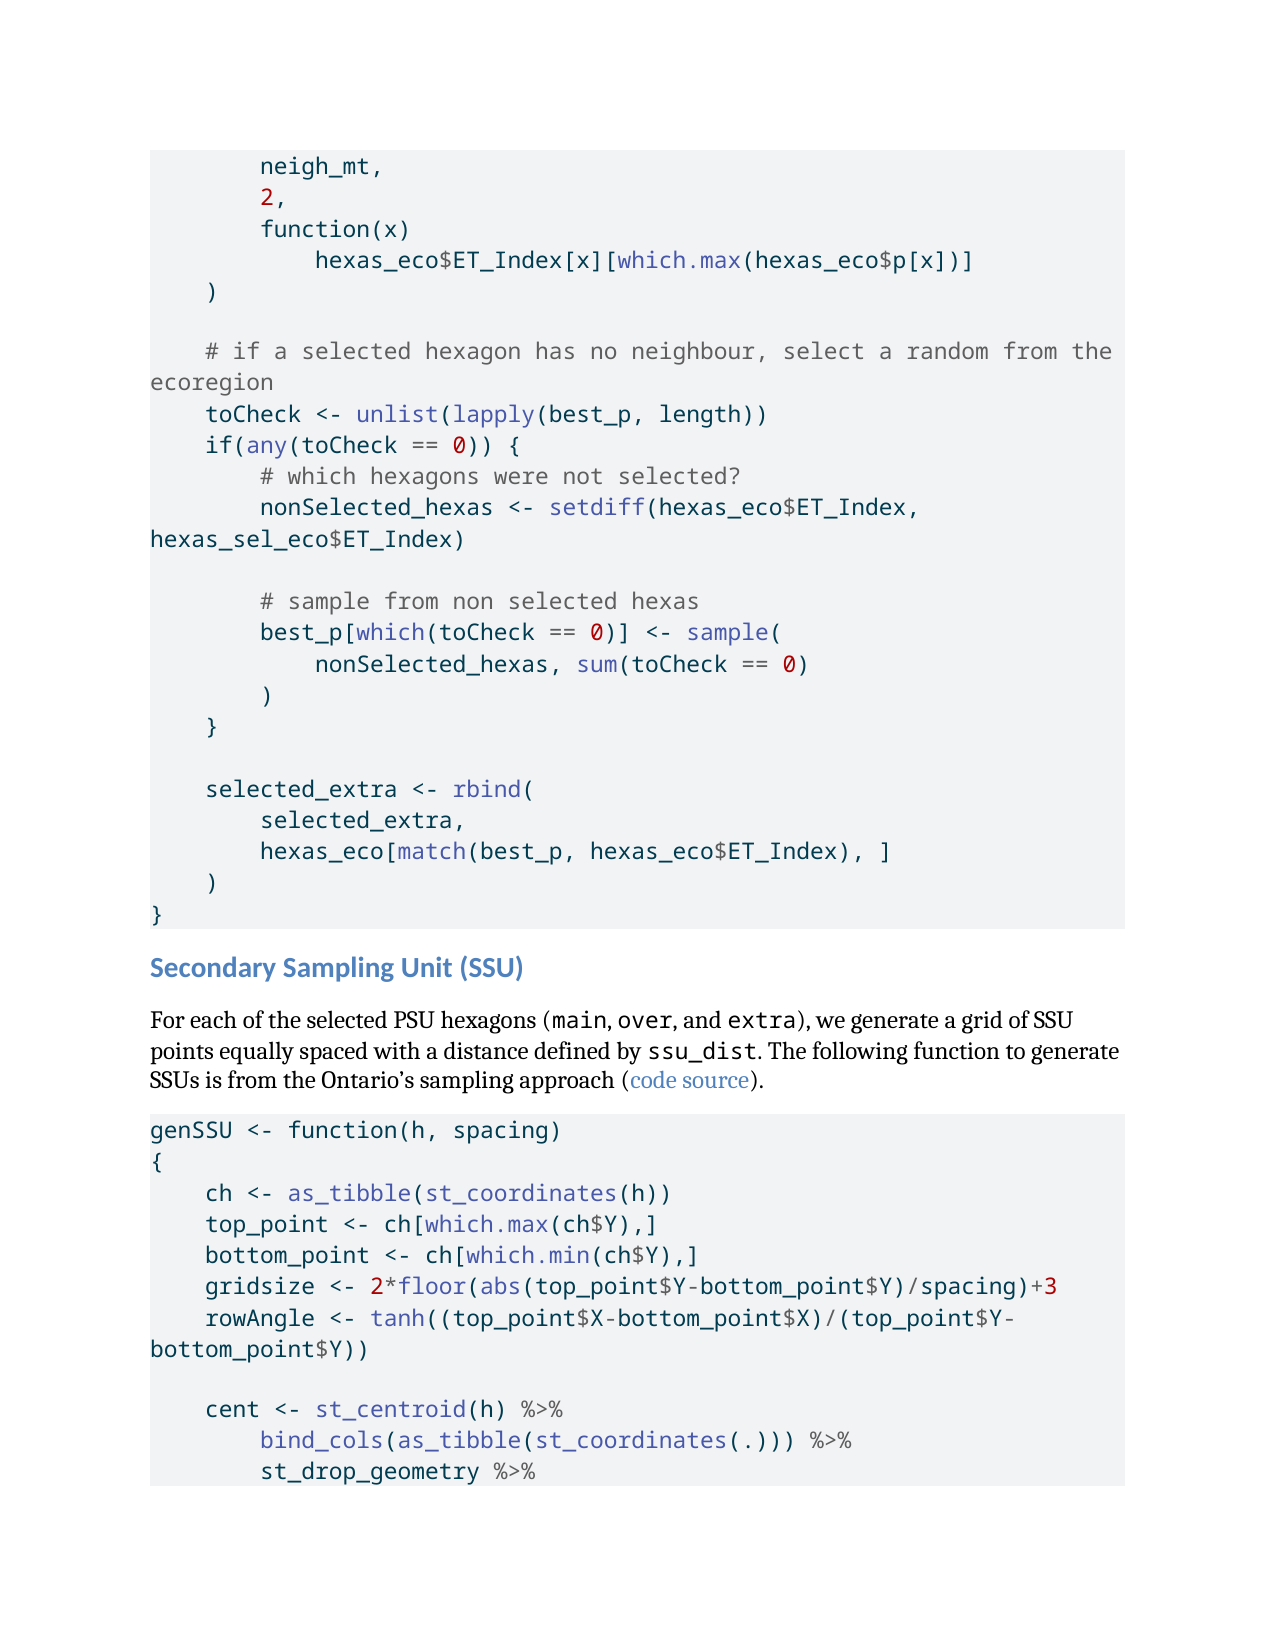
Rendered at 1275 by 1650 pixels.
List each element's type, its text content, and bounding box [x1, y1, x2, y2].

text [150, 1114, 1125, 1486]
text For each of the selected PSU hexagons (main, over, and extra), we generate a grid of SSU points equally spaced with a distance defined by ssu_dist. The following function to generate SSUs is from the Ontario’s sampling approach (code source). [150, 1004, 1125, 1095]
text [150, 150, 1125, 929]
subtitle Secondary Sampling Unit (SSU) [150, 949, 1125, 985]
